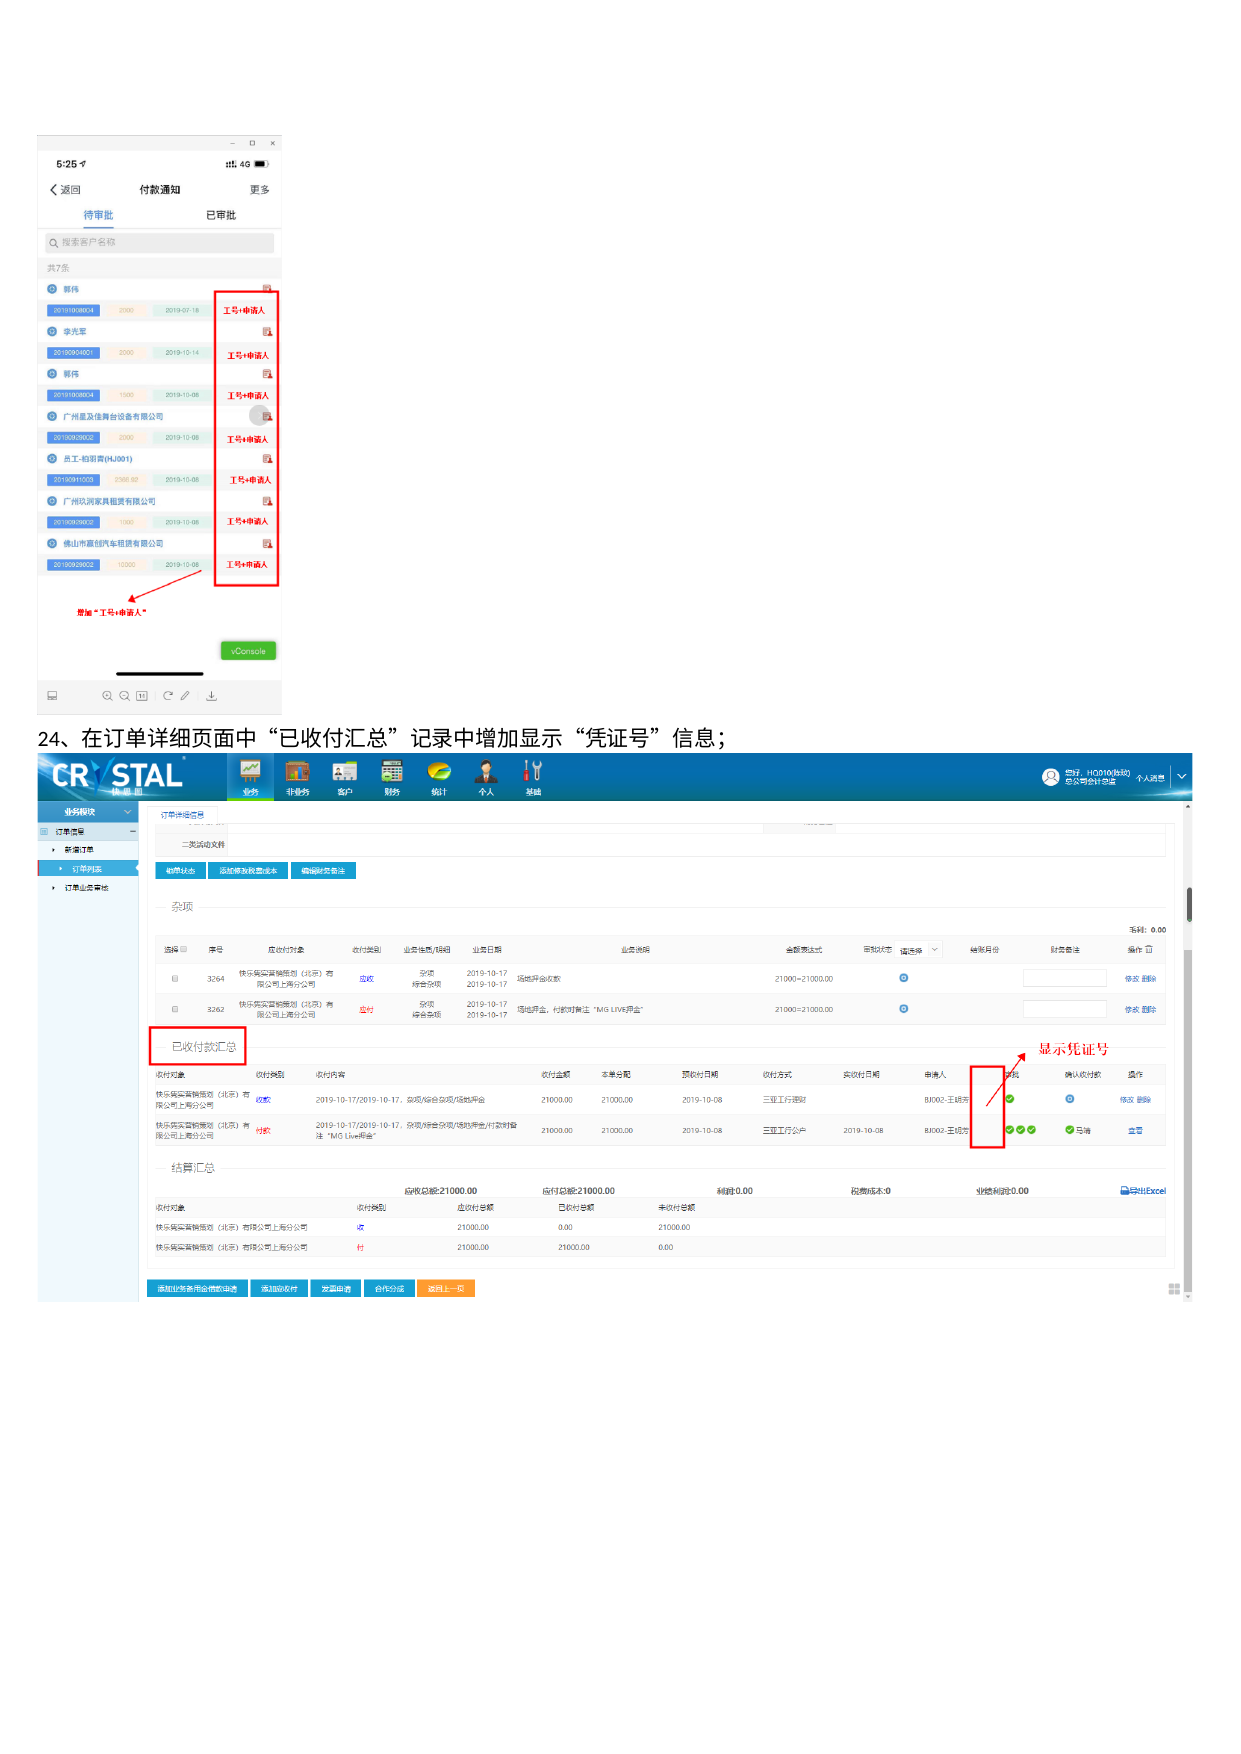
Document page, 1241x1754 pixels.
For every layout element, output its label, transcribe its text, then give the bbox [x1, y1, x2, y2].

picture [37, 753, 1193, 1302]
list 在订单详细页面中“已收付汇总”记录中增加显示“凭证号”信息； [37, 721, 1194, 753]
picture [37, 135, 282, 715]
